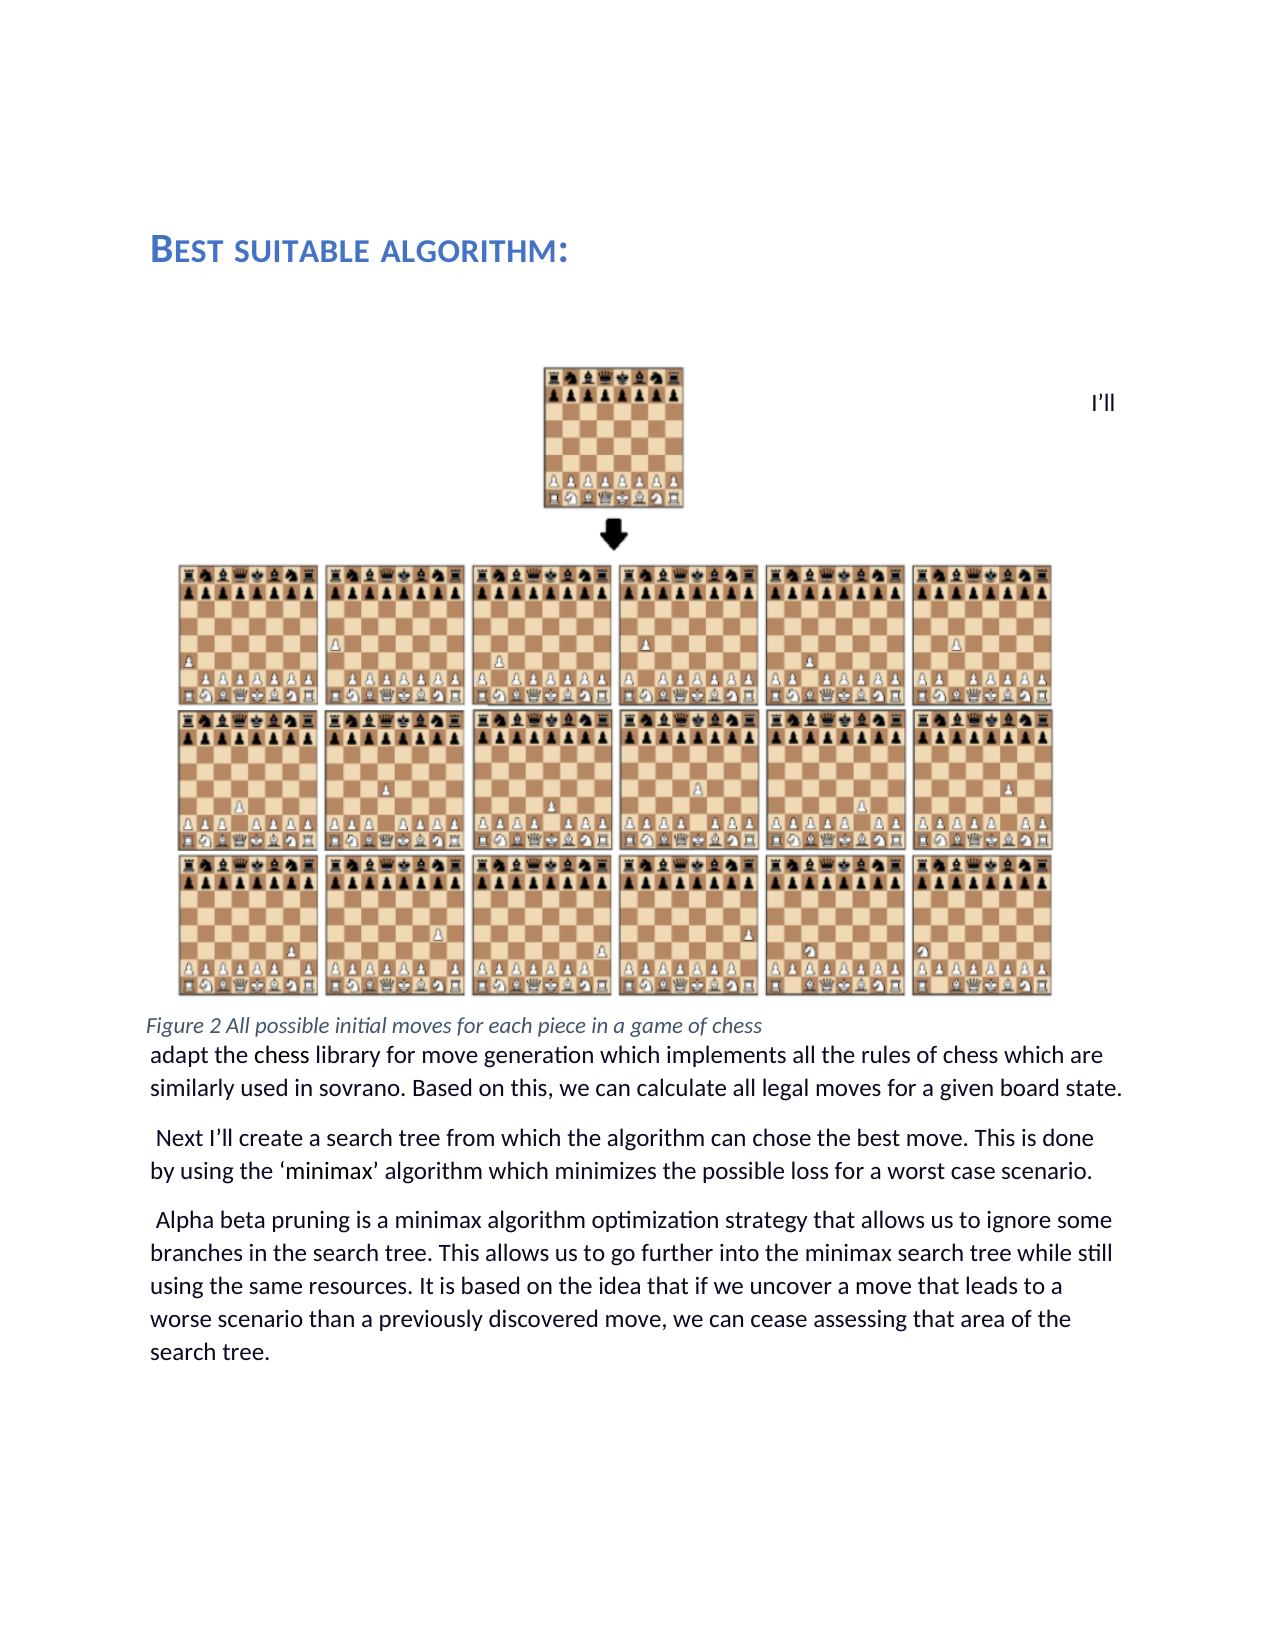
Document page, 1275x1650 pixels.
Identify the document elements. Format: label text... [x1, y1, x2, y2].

text Next I’ll create a search tree from which the algorithm can chose the best move. This is done by using the ‘minimax’ algorithm which minimizes the possible loss for a worst case scenario. [150, 1122, 1125, 1185]
picture [159, 356, 1073, 1015]
text Alpha beta pruning is a minimax algorithm optimization strategy that allows us to ignore some branches in the search tree. This allows us to go further into the minimax search tree while still using the same resources. It is based on the idea that if we uncover a move that leads to a worse scenario than a previously discovered move, we can cease assessing that area of the search tree. [150, 1204, 1125, 1367]
text Best suitable algorithm: [150, 222, 1125, 272]
